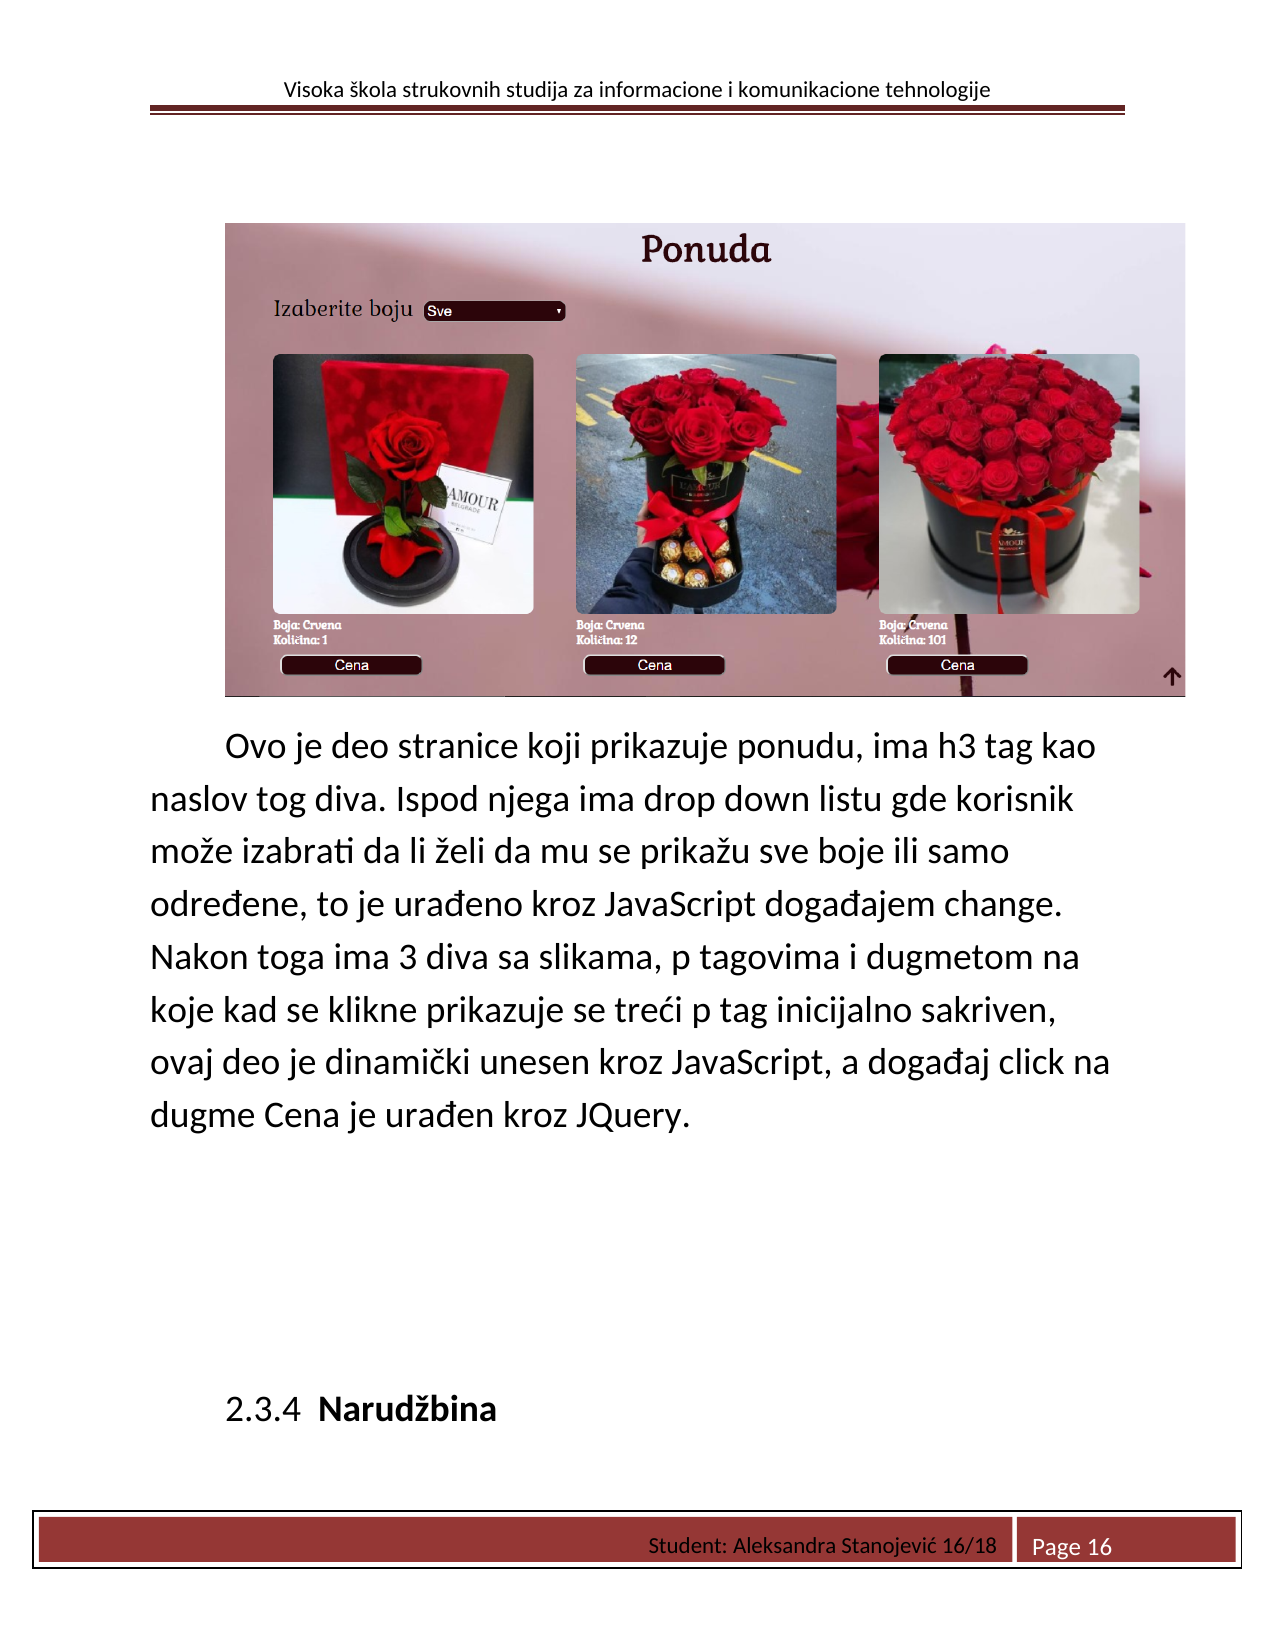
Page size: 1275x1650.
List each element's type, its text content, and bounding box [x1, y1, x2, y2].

text Ovo je deo stranice koji prikazuje ponudu, ima h3 tag kao naslov tog diva. Ispod njega ima drop down listu gde korisnik može izabrati da li želi da mu se prikažu sve boje ili samo određene, to je urađeno kroz JavaScript događajem change. Nakon toga ima 3 diva sa slikama, p tagovima i dugmetom na koje kad se klikne prikazuje se treći p tag inicijalno sakriven, ovaj deo je dinamički unesen kroz JavaScript, a događaj click na dugme Cena je urađen kroz JQuery. [150, 722, 1125, 1137]
picture [225, 223, 1186, 697]
text 2.3.4 Narudžbina [150, 1385, 1125, 1431]
